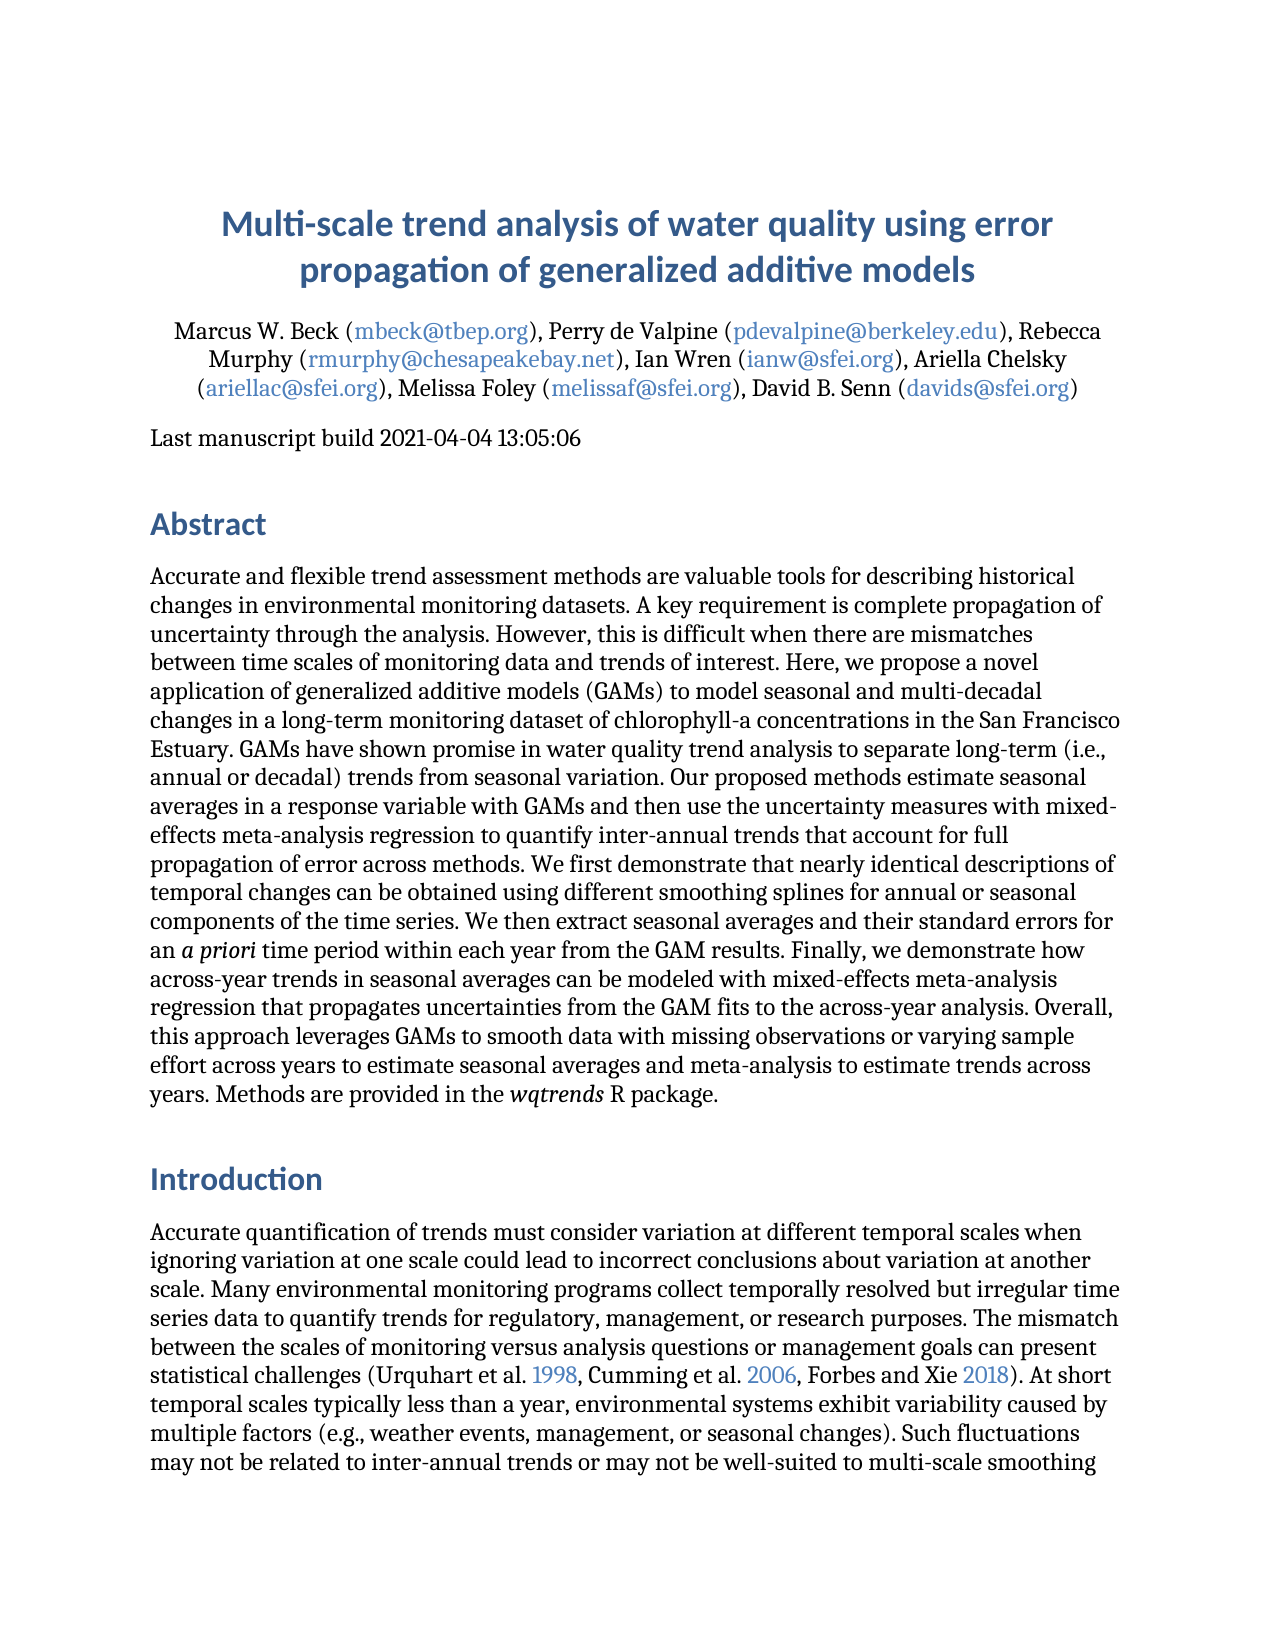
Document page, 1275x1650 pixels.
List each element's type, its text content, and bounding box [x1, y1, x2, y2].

title Multi-scale trend analysis of water quality using error propagation of generalized additive models [150, 200, 1125, 292]
text Last manuscript build 2021-04-04 13:05:06 [150, 424, 1125, 452]
text Marcus W. Beck (mbeck@tbep.org), Perry de Valpine (pdevalpine@berkeley.edu), Rebecca Murphy (rmurphy@chesapeakebay.net), Ian Wren (ianw@sfei.org), Ariella Chelsky (ariellac@sfei.org), Melissa Foley (melissaf@sfei.org), David B. Senn (davids@sfei.org) [150, 317, 1125, 403]
text Accurate and flexible trend assessment methods are valuable tools for describing historical changes in environmental monitoring datasets. A key requirement is complete propagation of uncertainty through the analysis. However, this is difficult when there are mismatches between time scales of monitoring data and trends of interest. Here, we propose a novel application of generalized additive models (GAMs) to model seasonal and multi-decadal changes in a long-term monitoring dataset of chlorophyll-a concentrations in the San Francisco Estuary. GAMs have shown promise in water quality trend analysis to separate long-term (i.e., annual or decadal) trends from seasonal variation. Our proposed methods estimate seasonal averages in a response variable with GAMs and then use the uncertainty measures with mixed-effects meta-analysis regression to quantify inter-annual trends that account for full propagation of error across methods. We first demonstrate that nearly identical descriptions of temporal changes can be obtained using different smoothing splines for annual or seasonal components of the time series. We then extract seasonal averages and their standard errors for an a priori time period within each year from the GAM results. Finally, we demonstrate how across-year trends in seasonal averages can be modeled with mixed-effects meta-analysis regression that propagates uncertainties from the GAM fits to the across-year analysis. Overall, this approach leverages GAMs to smooth data with missing observations or varying sample effort across years to estimate seasonal averages and meta-analysis to estimate trends across years. Methods are provided in the wqtrends R package. [150, 562, 1125, 1108]
subtitle Abstract [150, 502, 1125, 543]
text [150, 1218, 1125, 1476]
subtitle Introduction [150, 1158, 1125, 1199]
